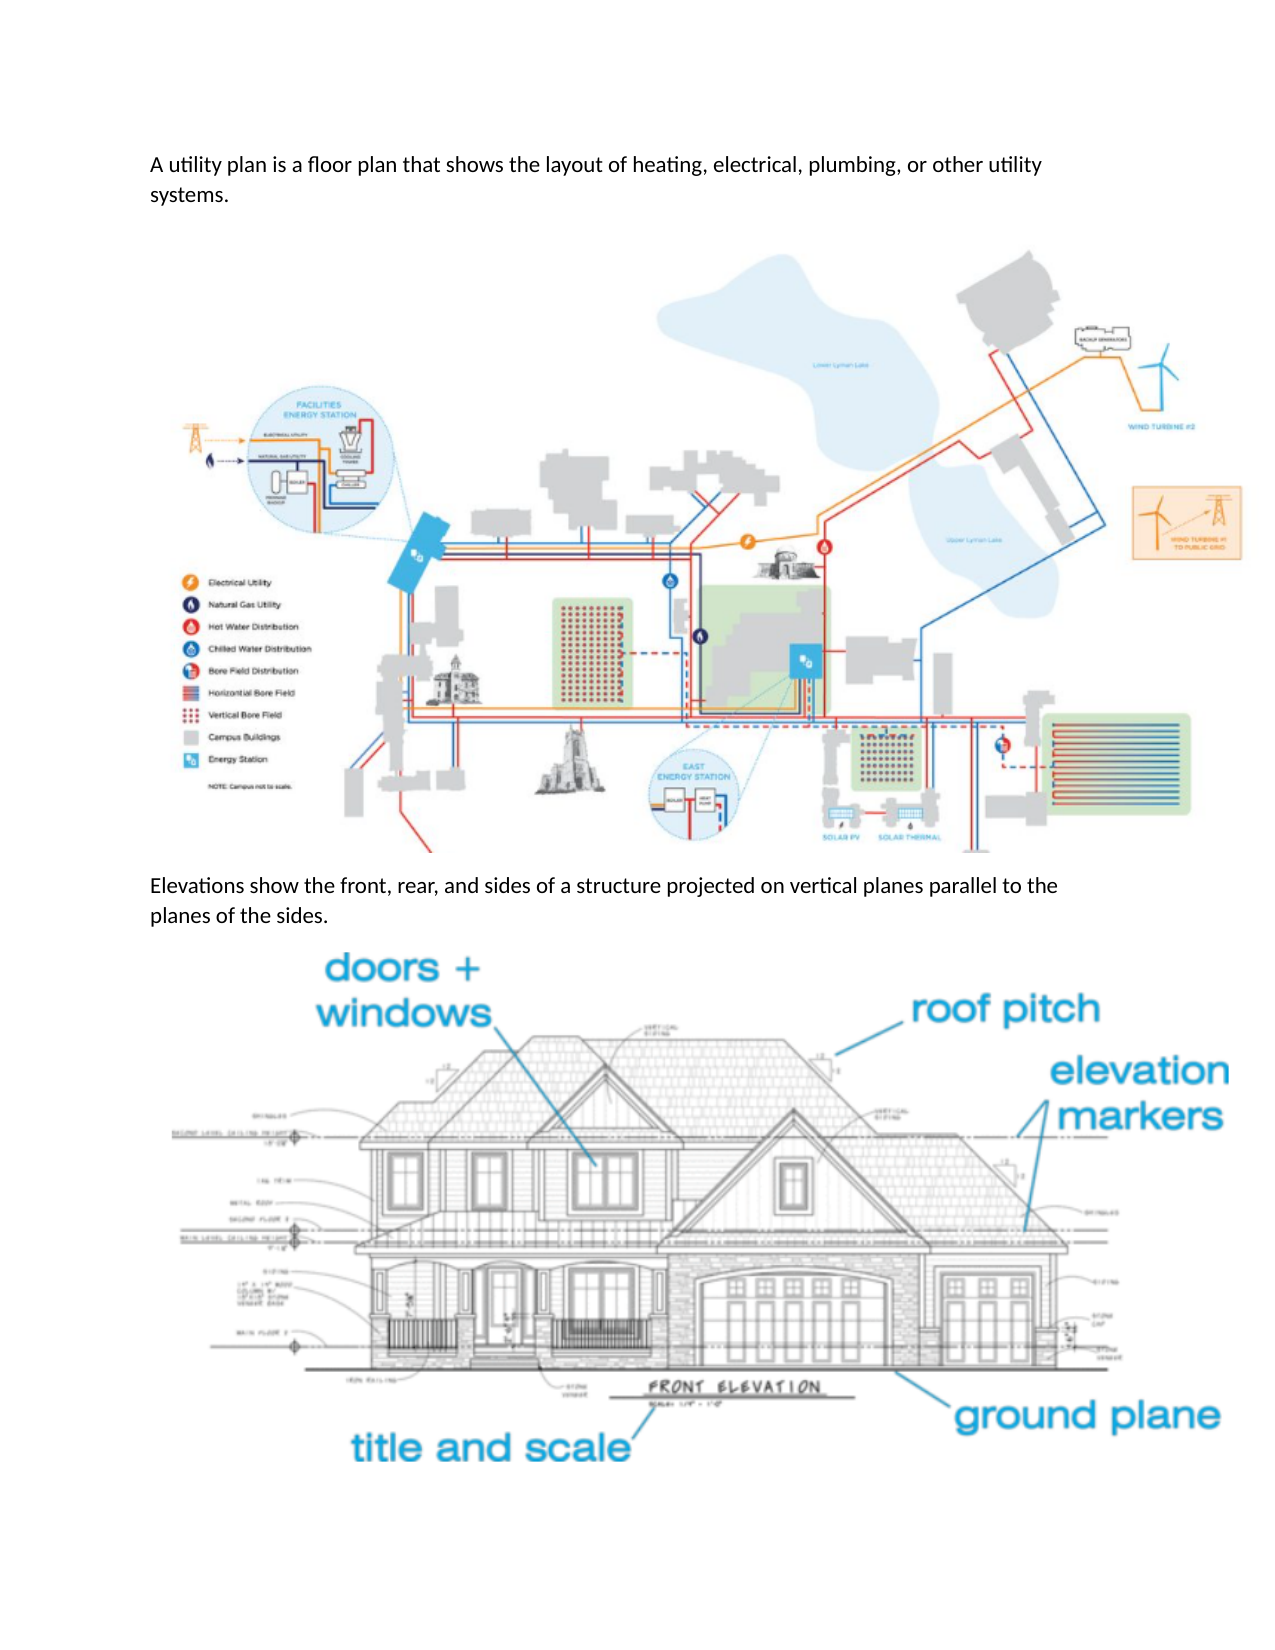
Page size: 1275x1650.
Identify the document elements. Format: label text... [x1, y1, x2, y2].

text A utility plan is a floor plan that shows the layout of heating, electrical, plumbing, or other utility systems. [150, 150, 1125, 208]
picture [150, 227, 1259, 853]
picture [150, 948, 1262, 1468]
text Elevations show the front, rear, and sides of a structure projected on vertical planes parallel to the planes of the sides. [150, 871, 1125, 930]
